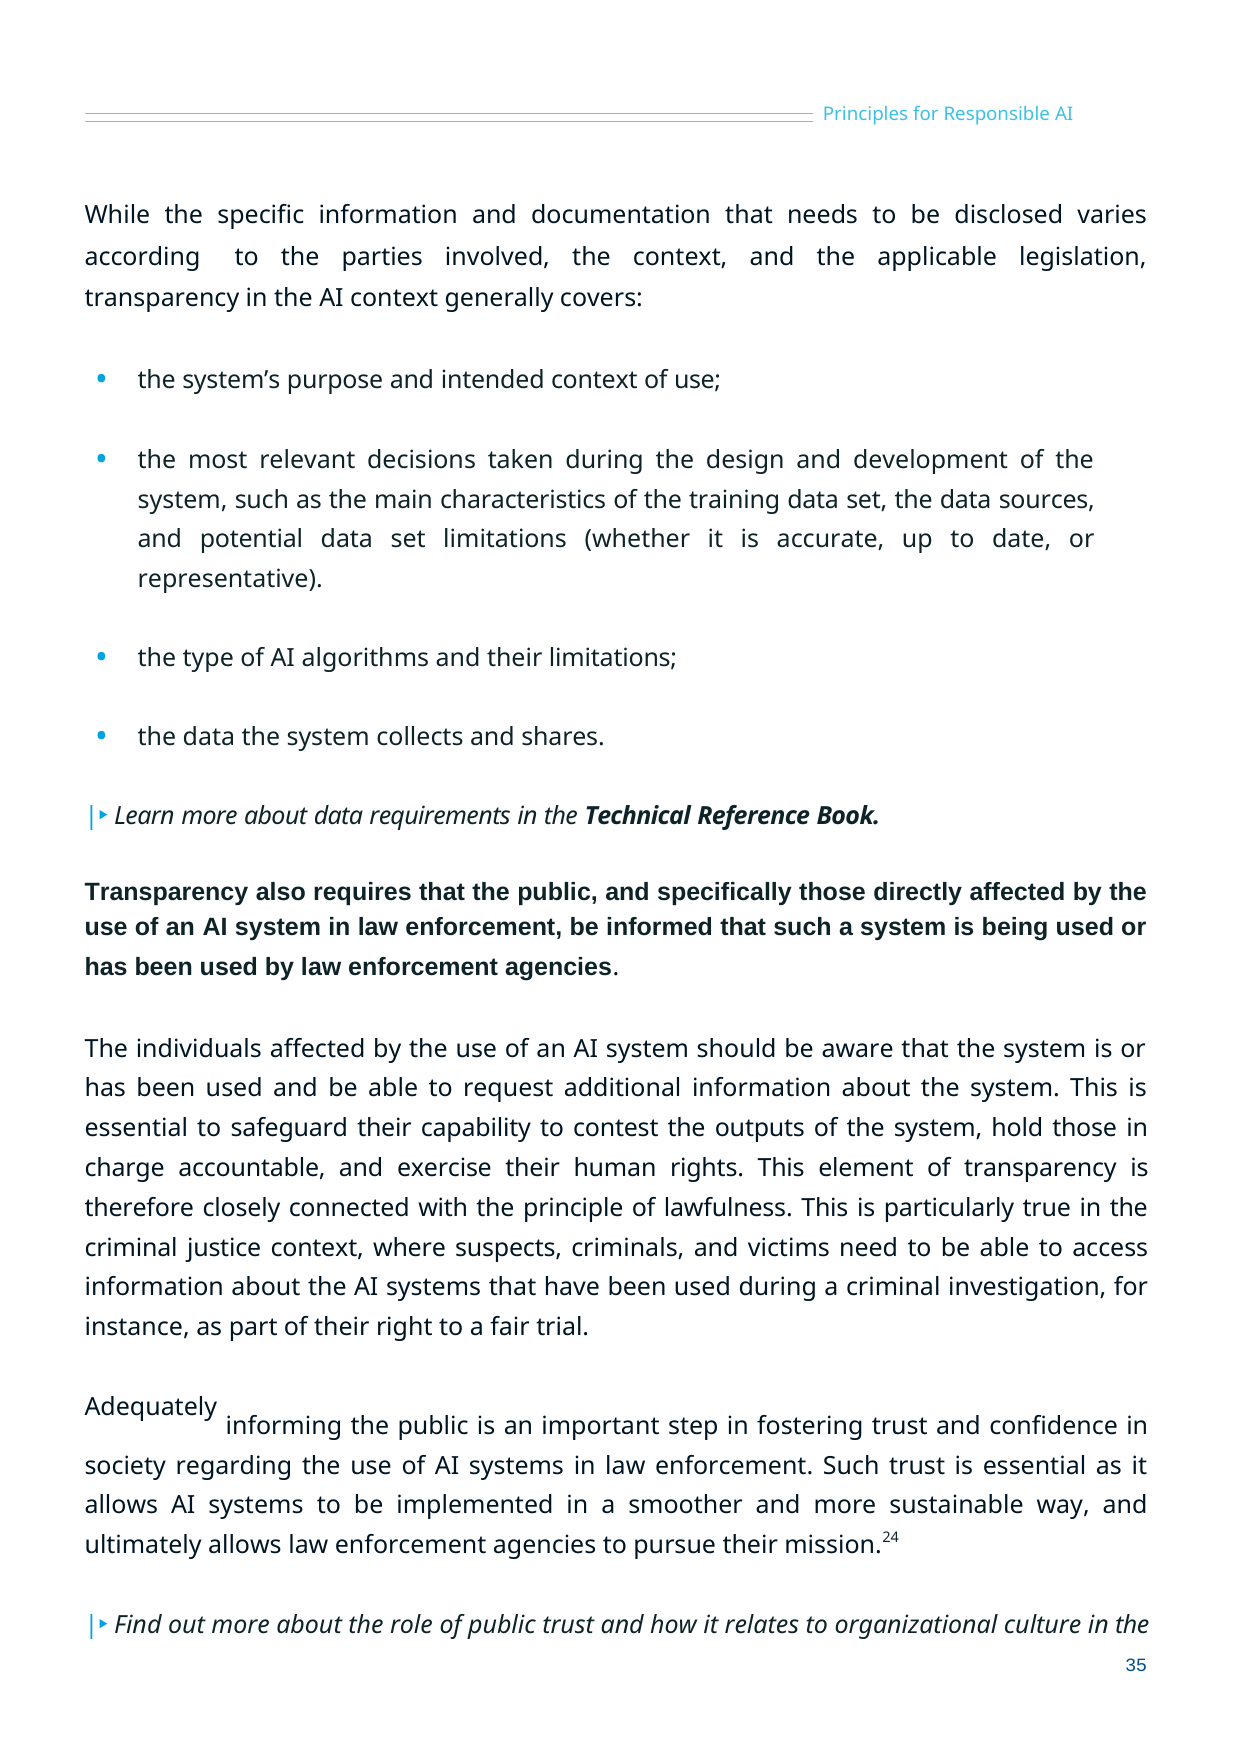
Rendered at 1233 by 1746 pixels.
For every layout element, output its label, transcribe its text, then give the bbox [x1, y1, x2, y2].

subtitle Transparency also requires that the public, and specifically those directly affected by the use of an AI system in law enforcement, be informed that such a system is being used or has been used by law enforcement agencies. [84, 877, 1148, 982]
list the most relevant decisions taken during the design and development of the system, such as the main characteristics of the training data set, the data sources, and potential data set limitations (whether it is accurate, up to date, or representative). [96, 439, 1095, 594]
list the system’s purpose and intended context of use; [96, 360, 1158, 397]
list the type of AI algorithms and their limitations; [96, 637, 1158, 674]
text |‣ Find out more about the role of public trust and how it relates to organizational culture in the [84, 1606, 1158, 1640]
text While the specific information and documentation that needs to be disclosed varies according to the parties involved, the context, and the applicable legislation, transparency in the AI context generally covers: [84, 197, 1148, 314]
list the data the system collects and shares. [96, 717, 1158, 753]
text |‣ Learn more about data requirements in the Technical Reference Book. [84, 798, 1158, 832]
text Adequately informing the public is an important step in fostering trust and confidence in society regarding the use of AI systems in law enforcement. Such trust is essential as it allows AI systems to be implemented in a smoother and more sustainable way, and ultimately allows law enforcement agencies to pursue their mission.24 [84, 1388, 1148, 1561]
text The individuals affected by the use of an AI system should be aware that the system is or has been used and be able to request additional information about the system. This is essential to safeguard their capability to contest the outputs of the system, hold those in charge accountable, and exercise their human rights. This element of transparency is therefore closely connected with the principle of lawfulness. This is particularly true in the criminal justice context, where suspects, criminals, and victims need to be able to access information about the AI systems that have been used during a criminal investigation, for instance, as part of their right to a fair trial. [84, 1030, 1148, 1343]
